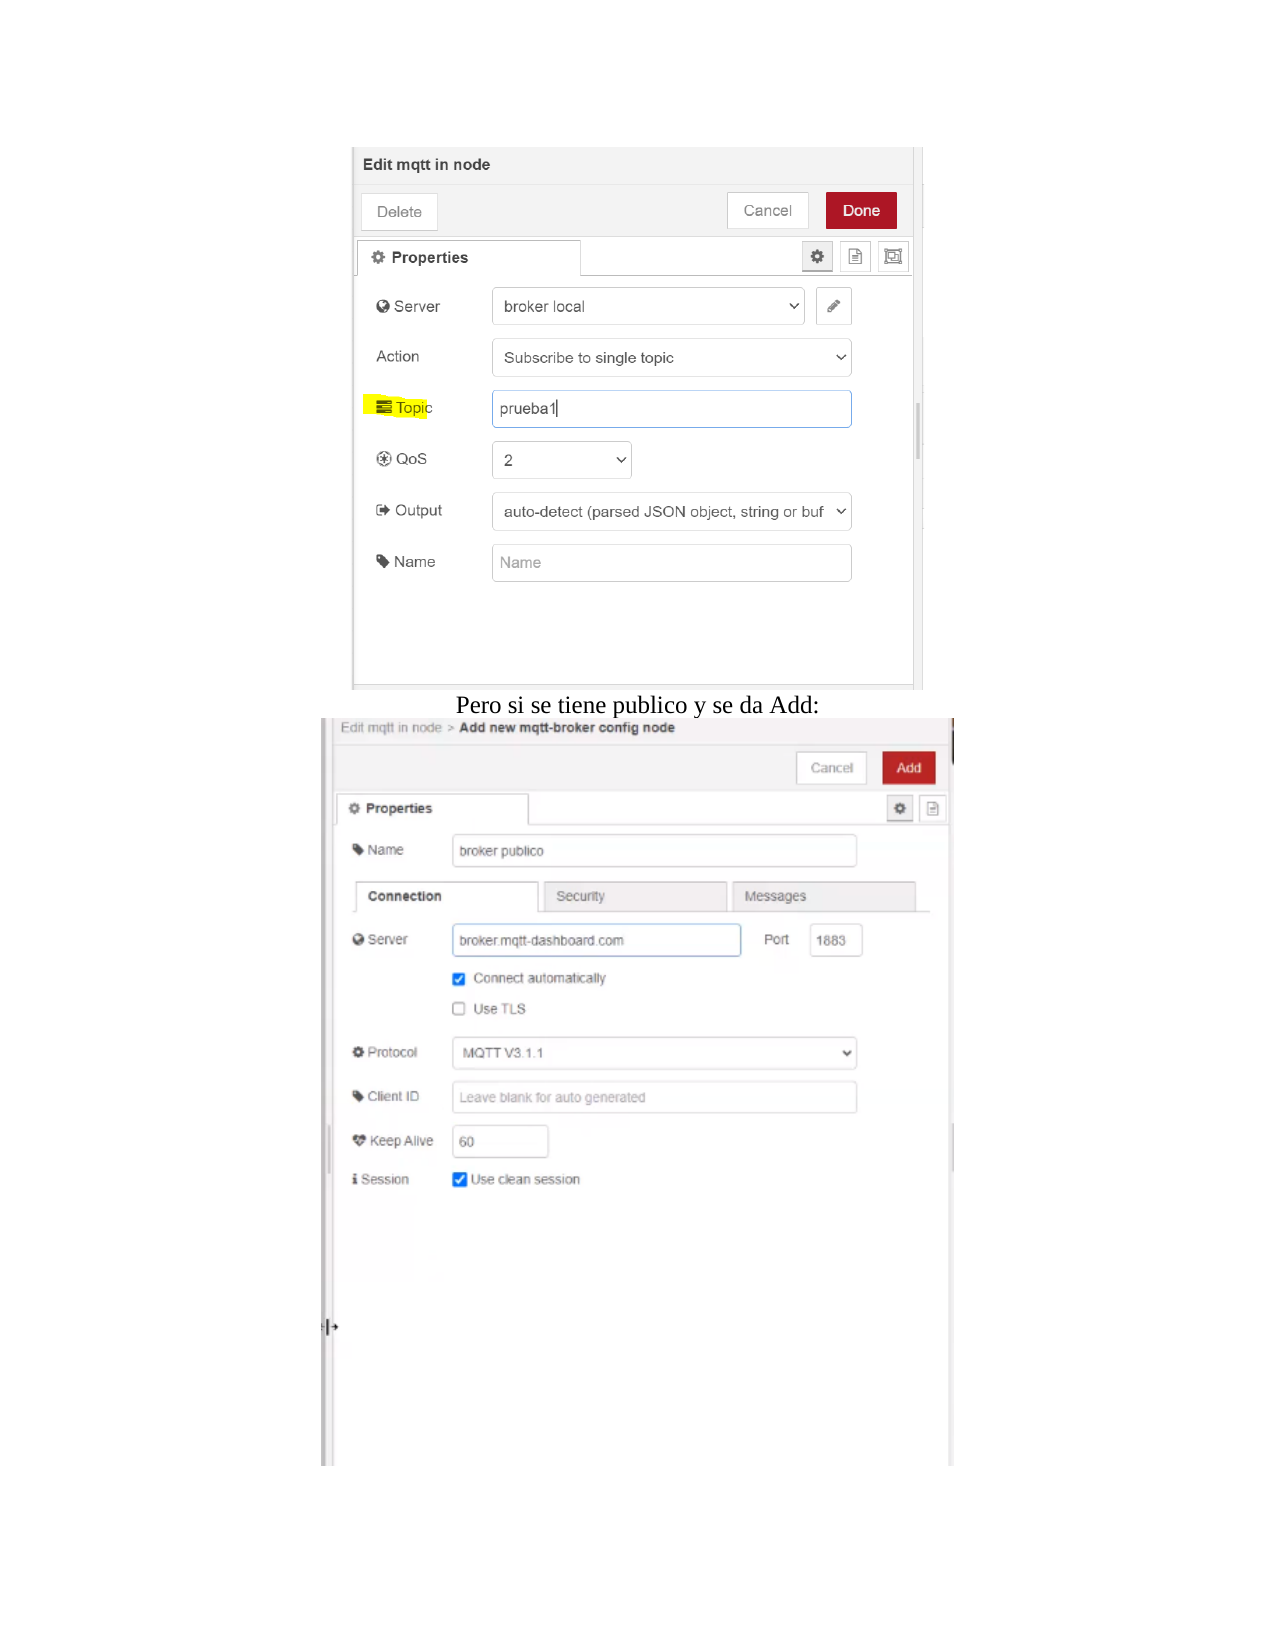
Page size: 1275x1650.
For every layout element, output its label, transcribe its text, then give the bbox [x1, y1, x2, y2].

picture [350, 147, 925, 690]
text Pero si se tiene publico y se da Add: [177, 690, 1098, 719]
picture [321, 718, 954, 1466]
